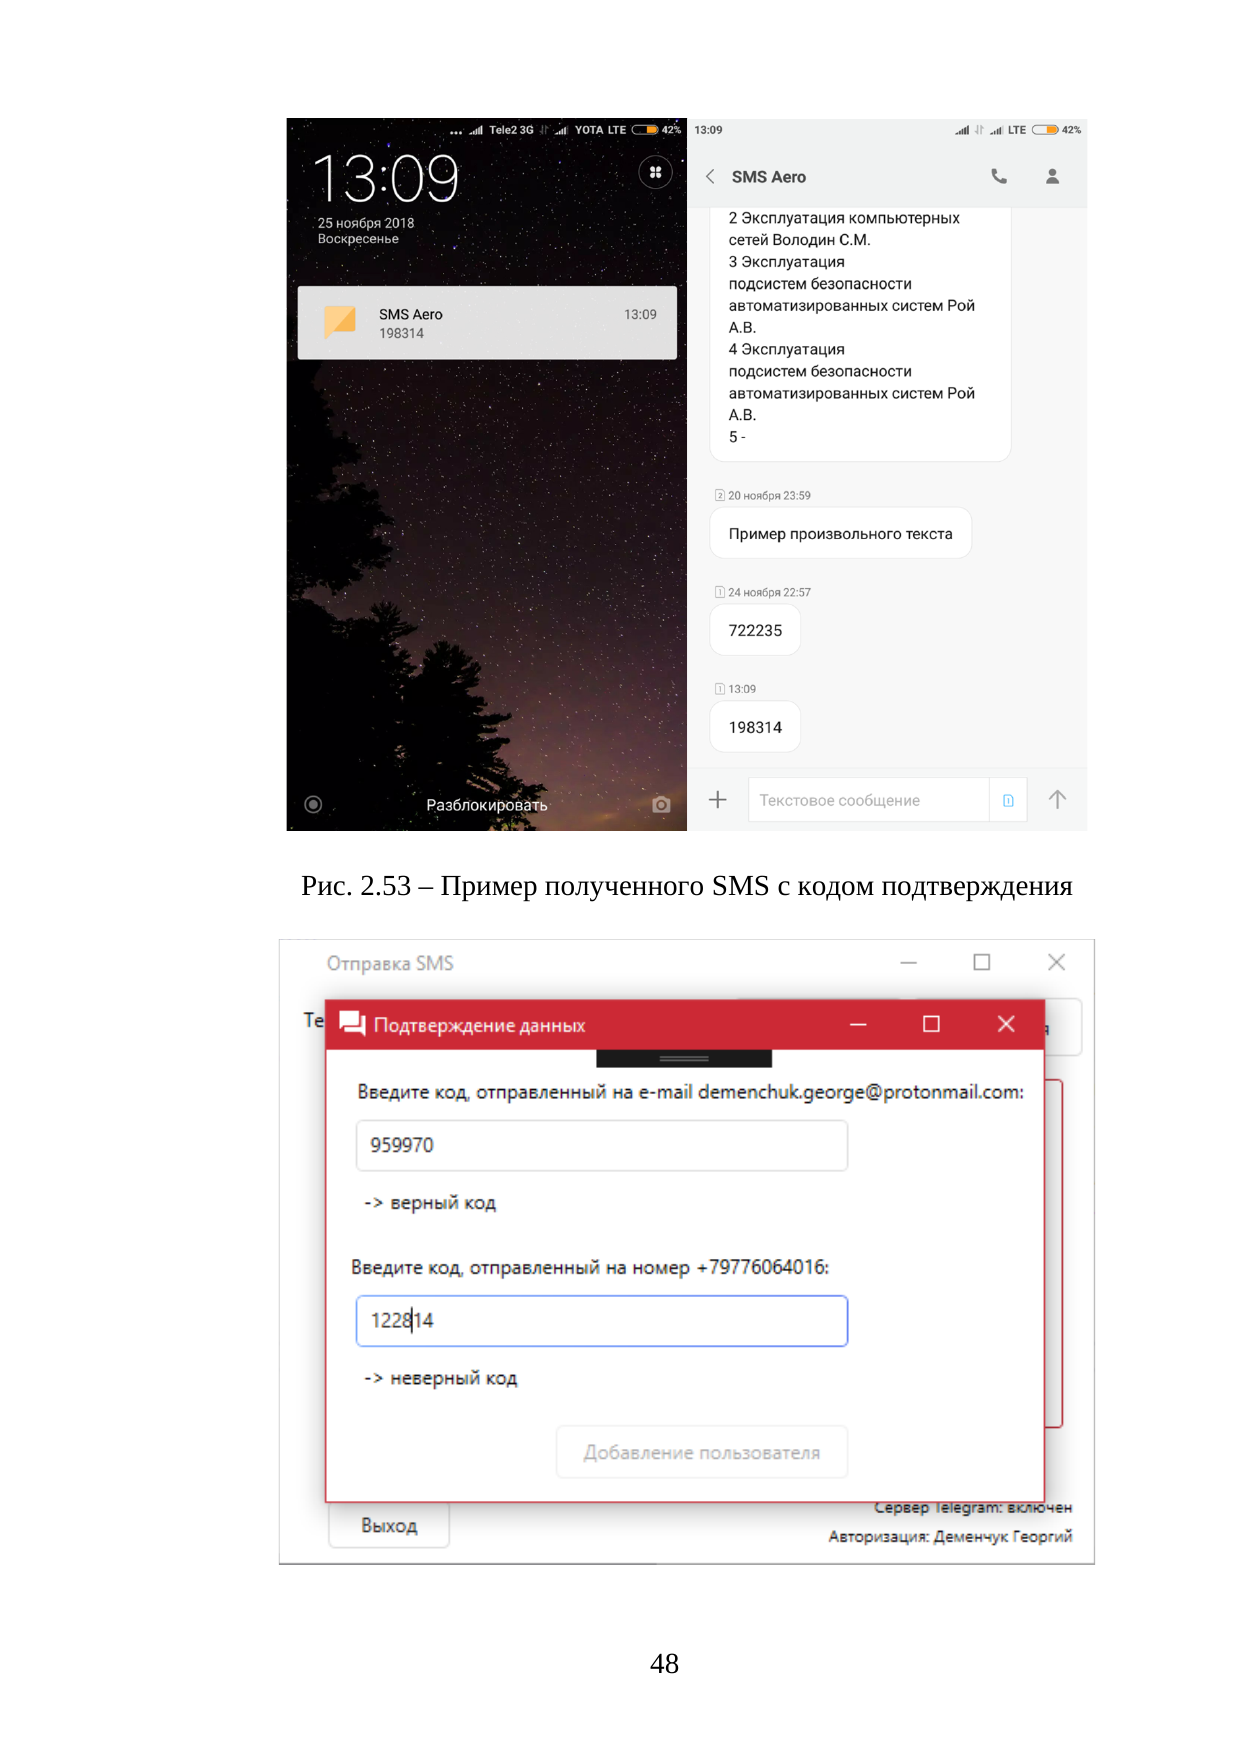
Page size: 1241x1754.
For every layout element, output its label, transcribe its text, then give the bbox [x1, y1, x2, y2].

picture [286, 118, 1088, 831]
text Рис. 2.53 – Пример полученного SMS с кодом подтверждения [222, 868, 1152, 901]
picture [278, 939, 1096, 1565]
